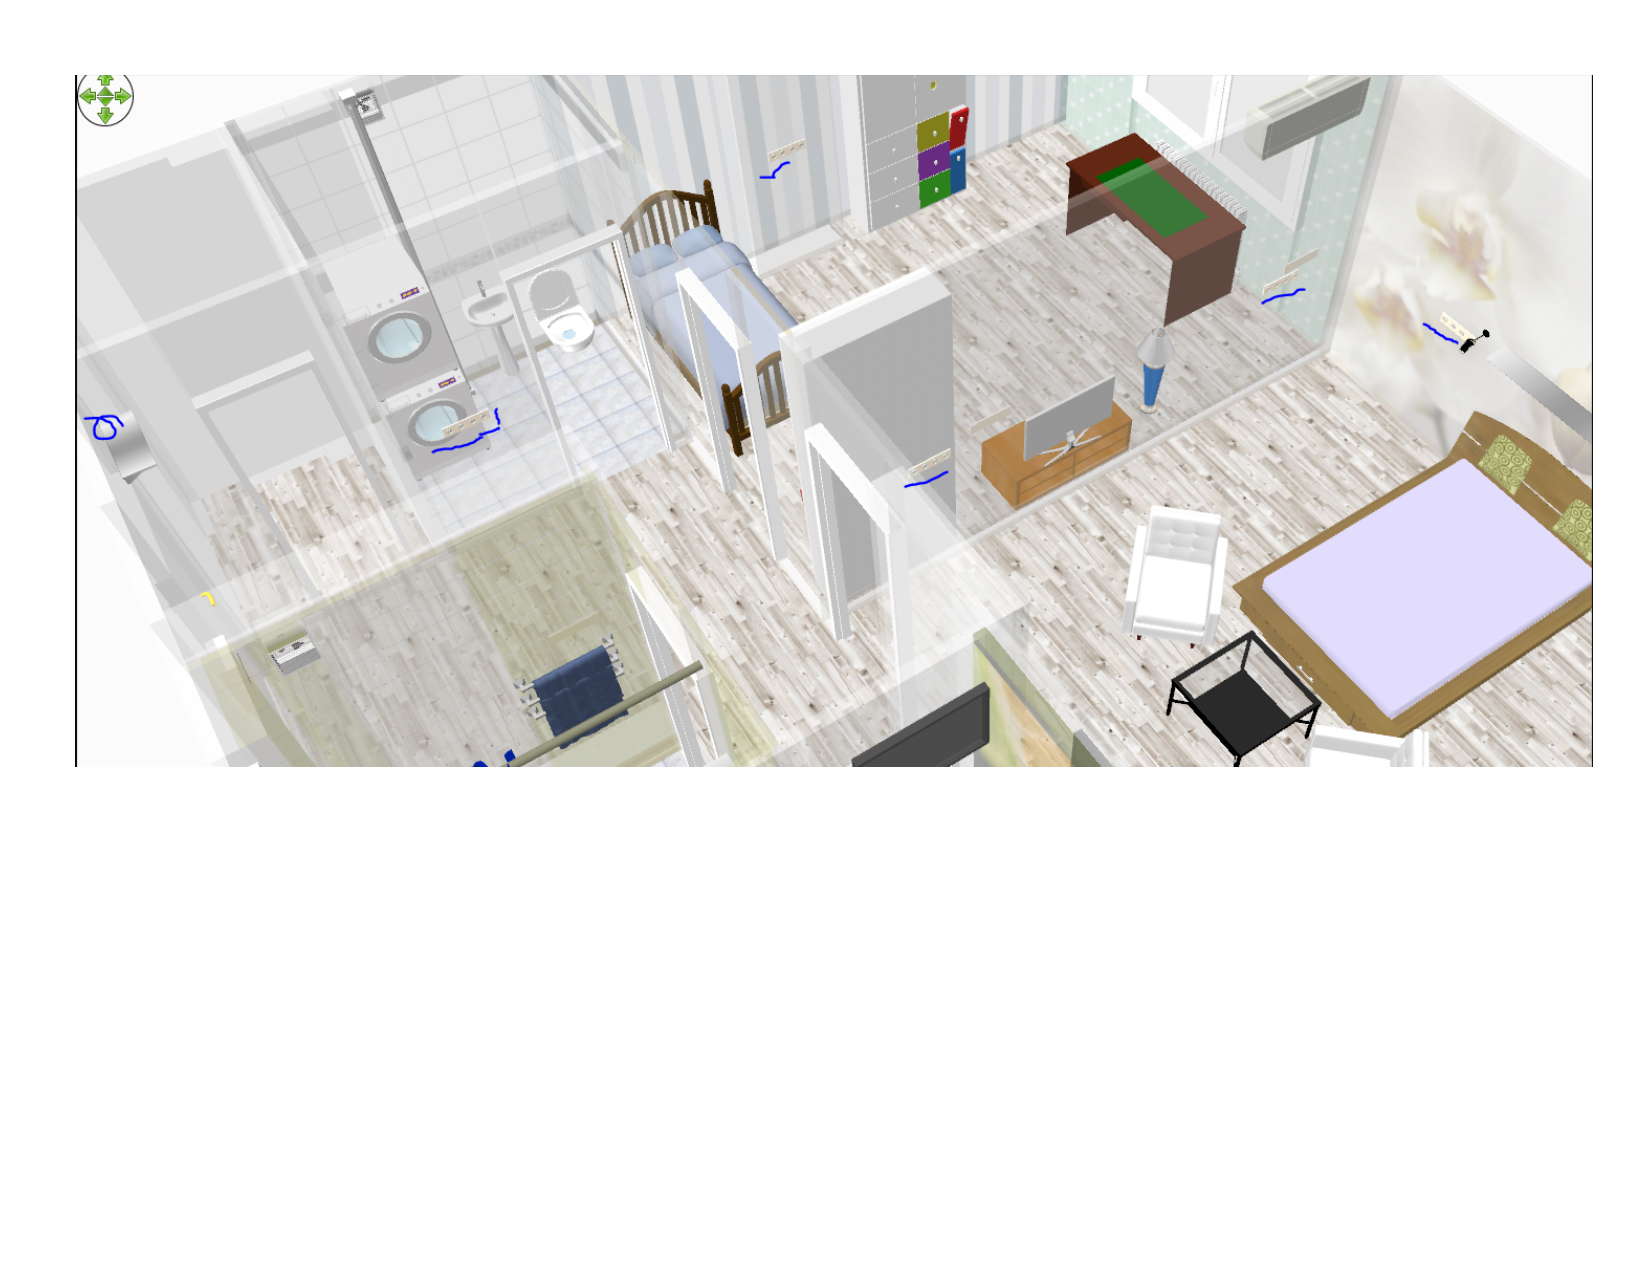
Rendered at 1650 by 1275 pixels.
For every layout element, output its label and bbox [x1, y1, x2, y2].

picture [75, 75, 1593, 767]
